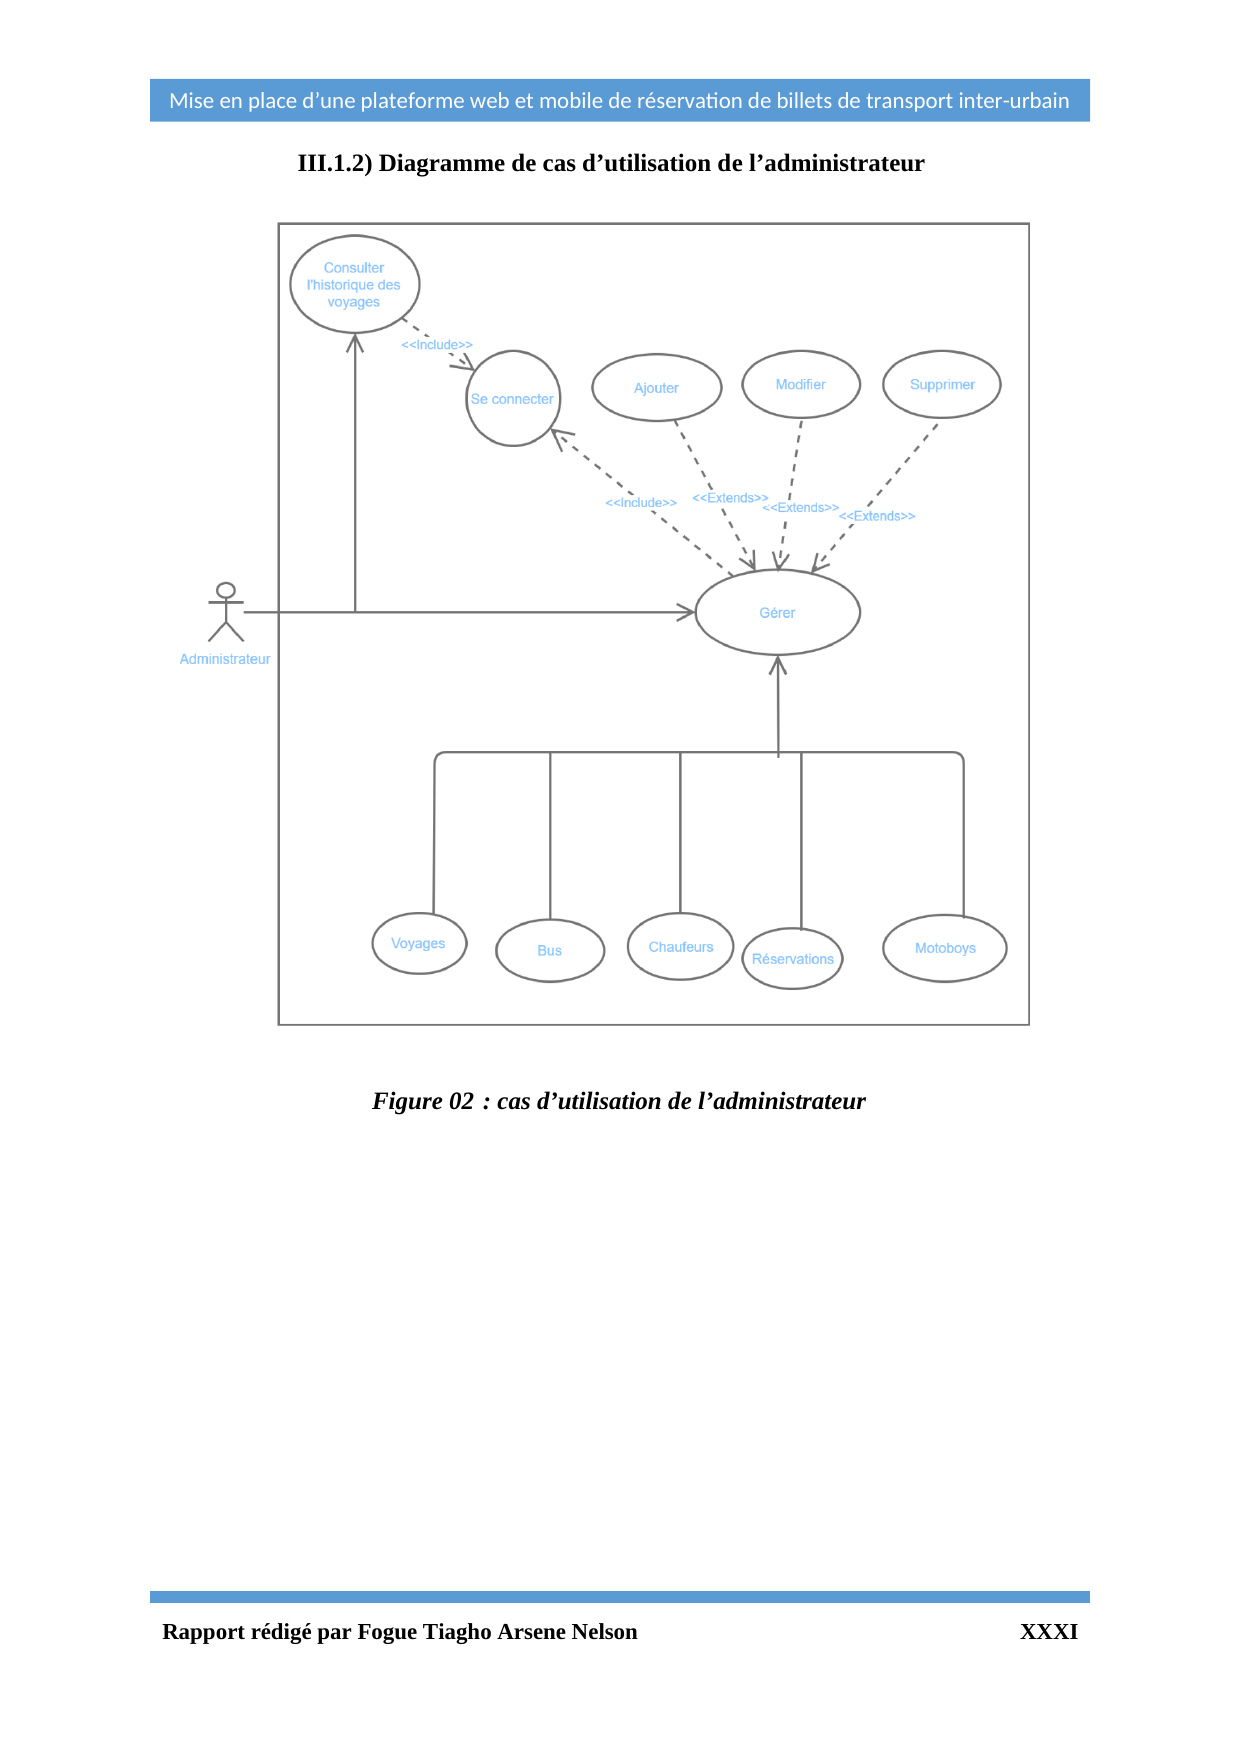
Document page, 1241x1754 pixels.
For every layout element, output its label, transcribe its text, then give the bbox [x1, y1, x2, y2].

subtitle III.1.2) Diagramme de cas d’utilisation de l’administrateur [297, 148, 1090, 177]
list Figure 02 : cas d’utilisation de l’administrateur [150, 1086, 1090, 1115]
picture [150, 191, 1059, 1056]
